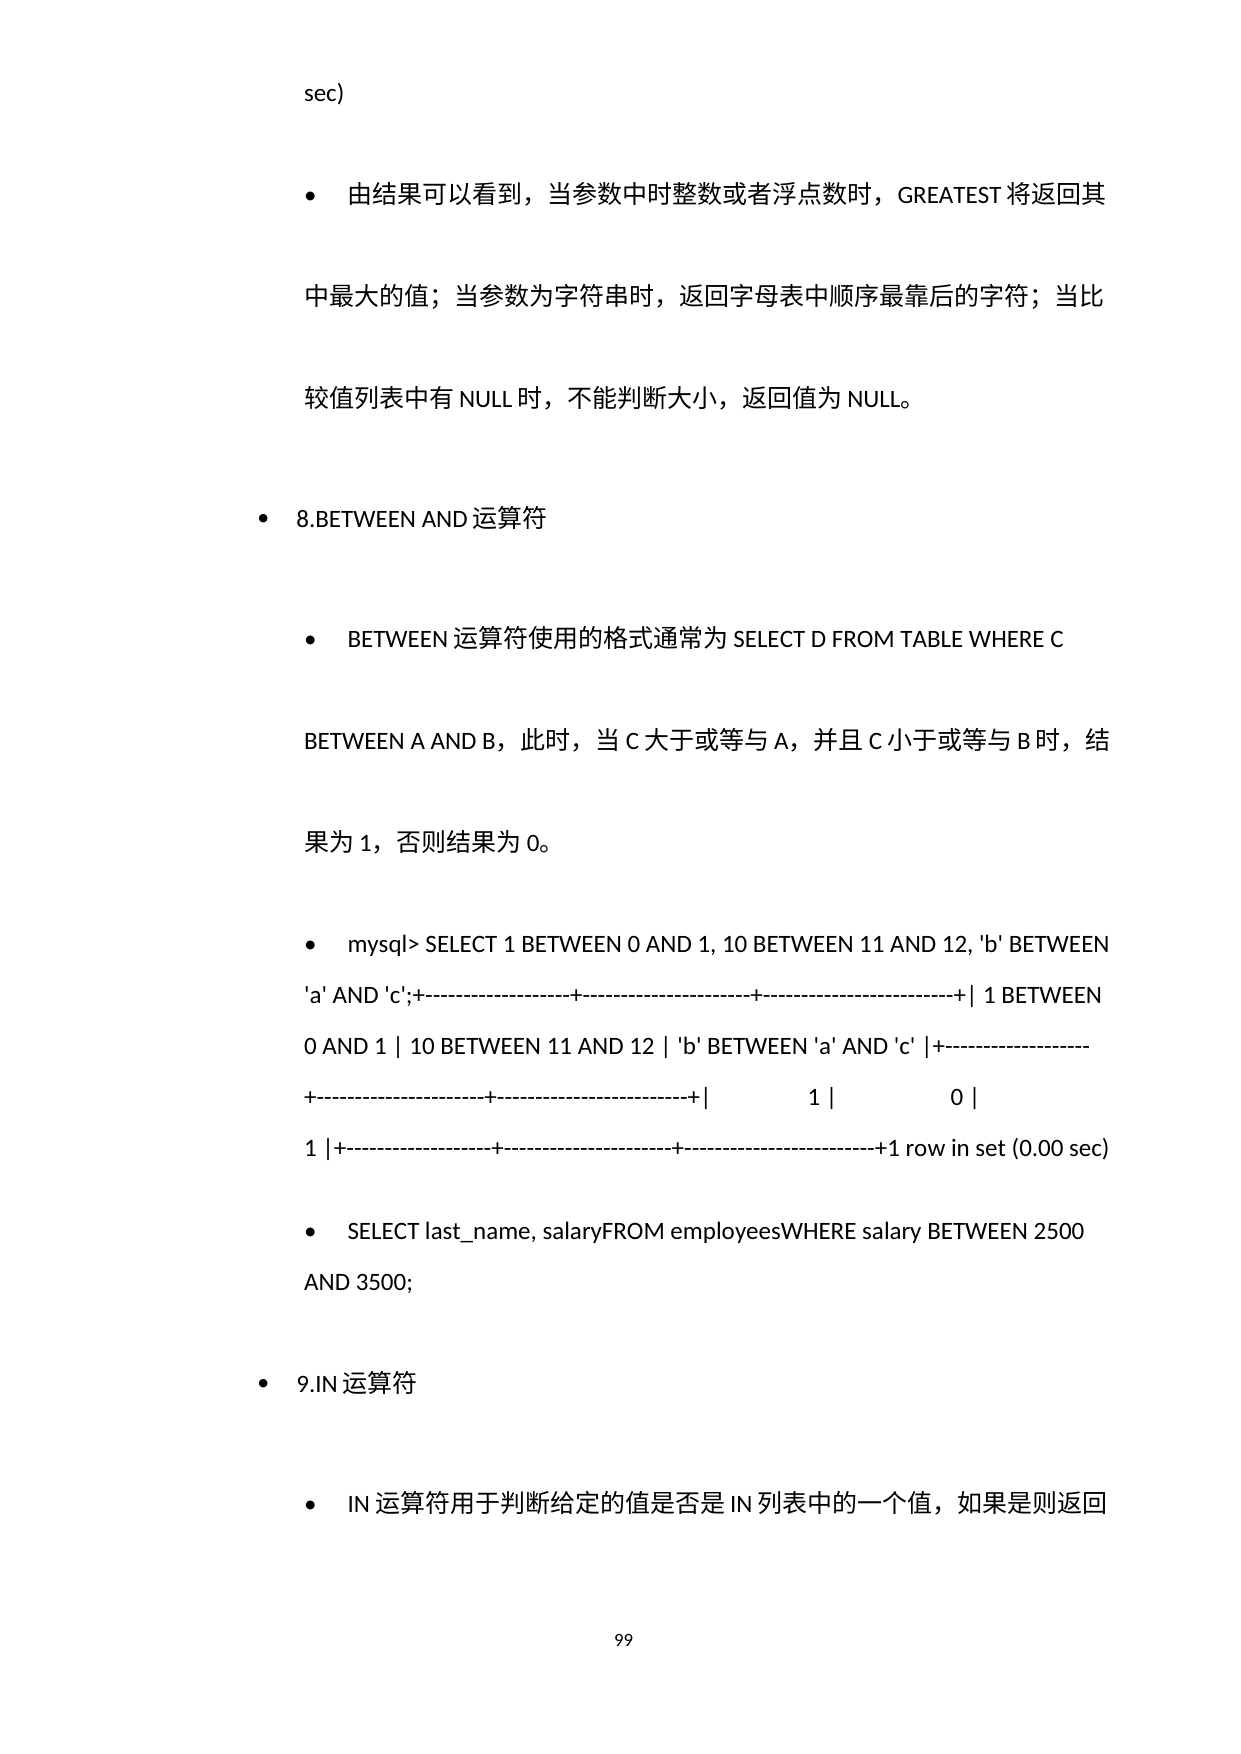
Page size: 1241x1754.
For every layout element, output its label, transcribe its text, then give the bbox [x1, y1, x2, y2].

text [304, 76, 1118, 110]
text • mysql> SELECT 1 BETWEEN 0 AND 1, 10 BETWEEN 11 AND 12, 'b' BETWEEN 'a' AND 'c';+-------------------+----------------------+-------------------------+| 1 BETWEEN 0 AND 1 | 10 BETWEEN 11 AND 12 | 'b' BETWEEN 'a' AND 'c' |+-------------------+----------------------+-------------------------+| 1 | 0 | 1 |+-------------------+----------------------+-------------------------+1 row in set (0.00 sec) [304, 926, 1118, 1164]
text • BETWEEN运算符使用的格式通常为SELECT D FROM TABLE WHERE C BETWEEN A AND B，此时，当C大于或等与A，并且C小于或等与B时，结果为1，否则结果为0。 [304, 603, 1118, 874]
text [304, 1467, 1118, 1535]
text • SELECT last_name, salaryFROM employeesWHERE salary BETWEEN 2500 AND 3500; [304, 1213, 1118, 1298]
text • 由结果可以看到，当参数中时整数或者浮点数时，GREATEST将返回其中最大的值；当参数为字符串时，返回字母表中顺序最靠后的字符；当比较值列表中有NULL时，不能判断大小，返回值为NULL。 [304, 159, 1118, 431]
list 9.IN运算符 [259, 1347, 1118, 1415]
list 8.BETWEEN AND运算符 [259, 483, 1118, 551]
